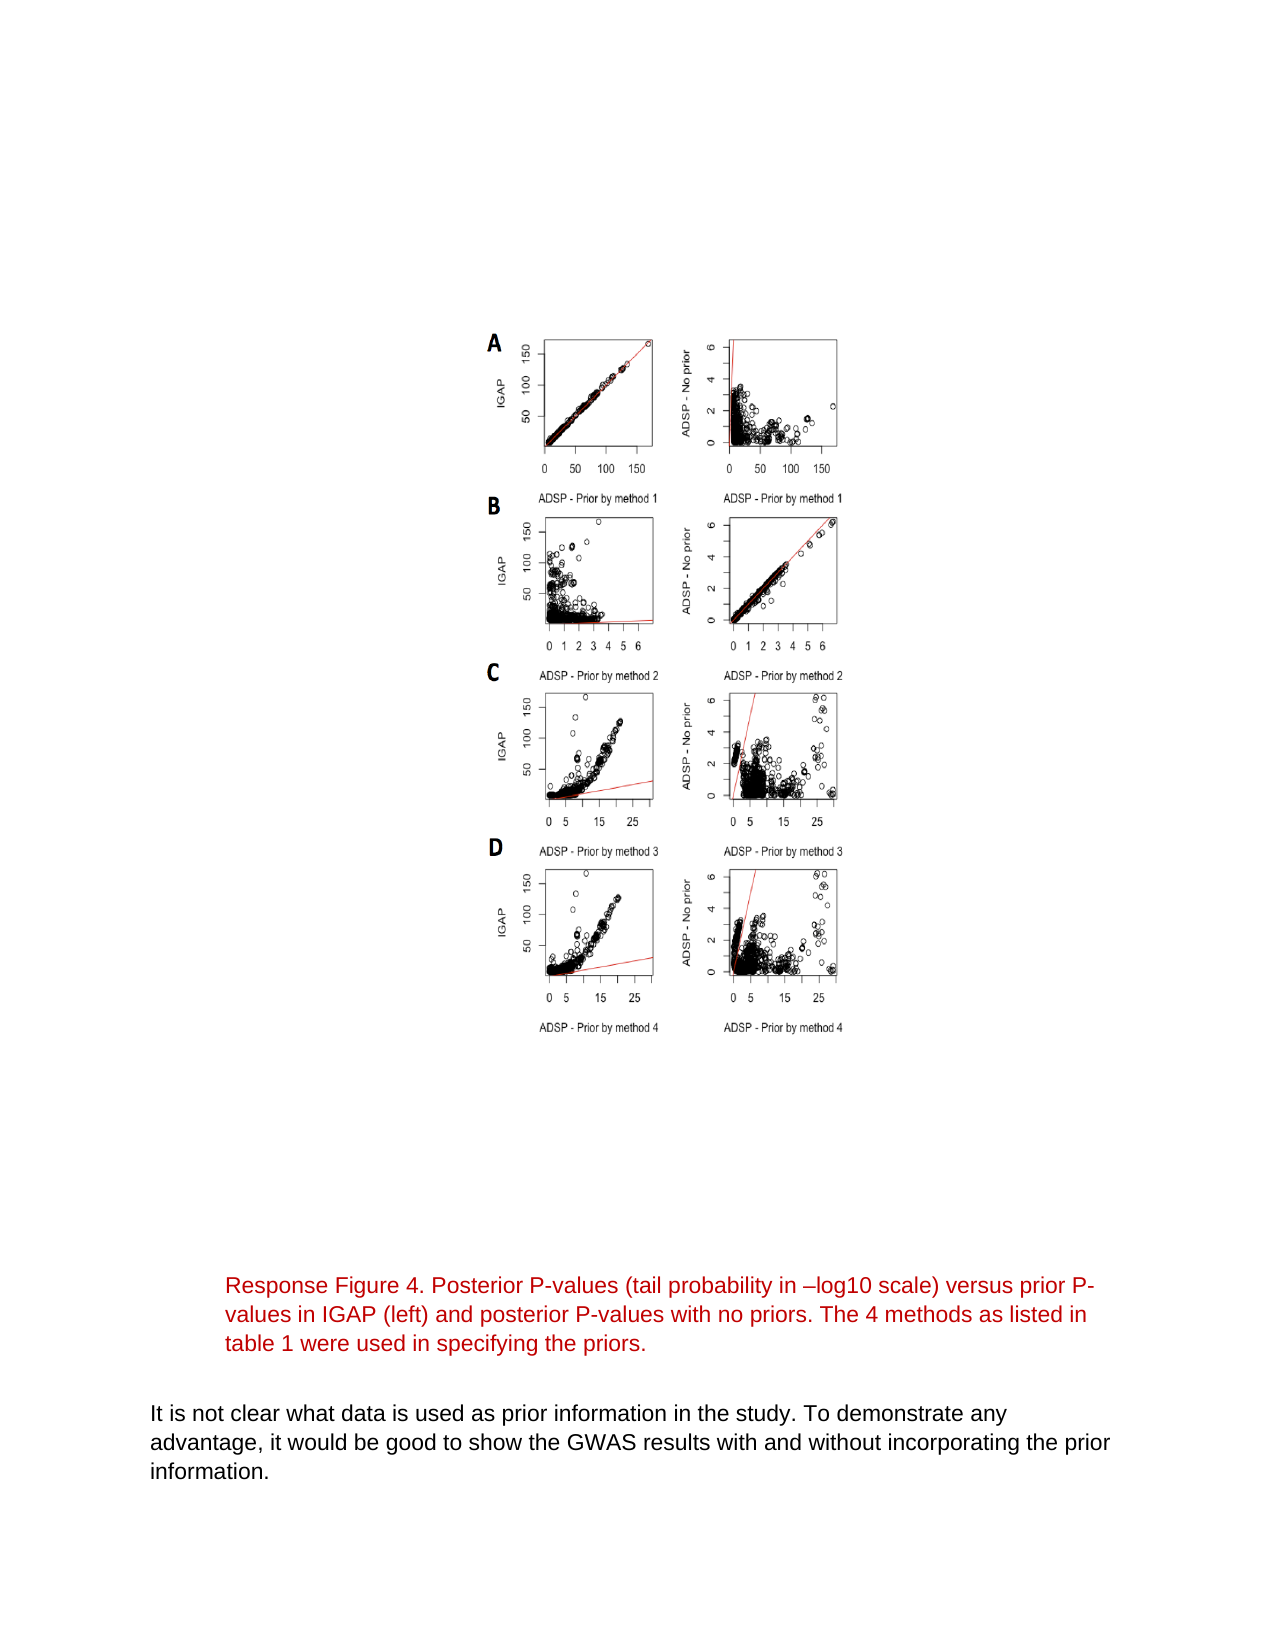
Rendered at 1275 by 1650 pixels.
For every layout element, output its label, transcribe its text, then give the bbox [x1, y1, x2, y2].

text Response Figure 4. Posterior P-values (tail probability in –log10 scale) versus prior P-values in IGAP (left) and posterior P-values with no priors. The 4 methods as listed in table 1 were used in specifying the priors. [225, 1272, 1125, 1356]
text It is not clear what data is used as prior information in the study. To demonstrate any advantage, it would be good to show the GWAS results with and without incorporating the prior information. [150, 1371, 1125, 1484]
picture [312, 150, 1038, 1257]
